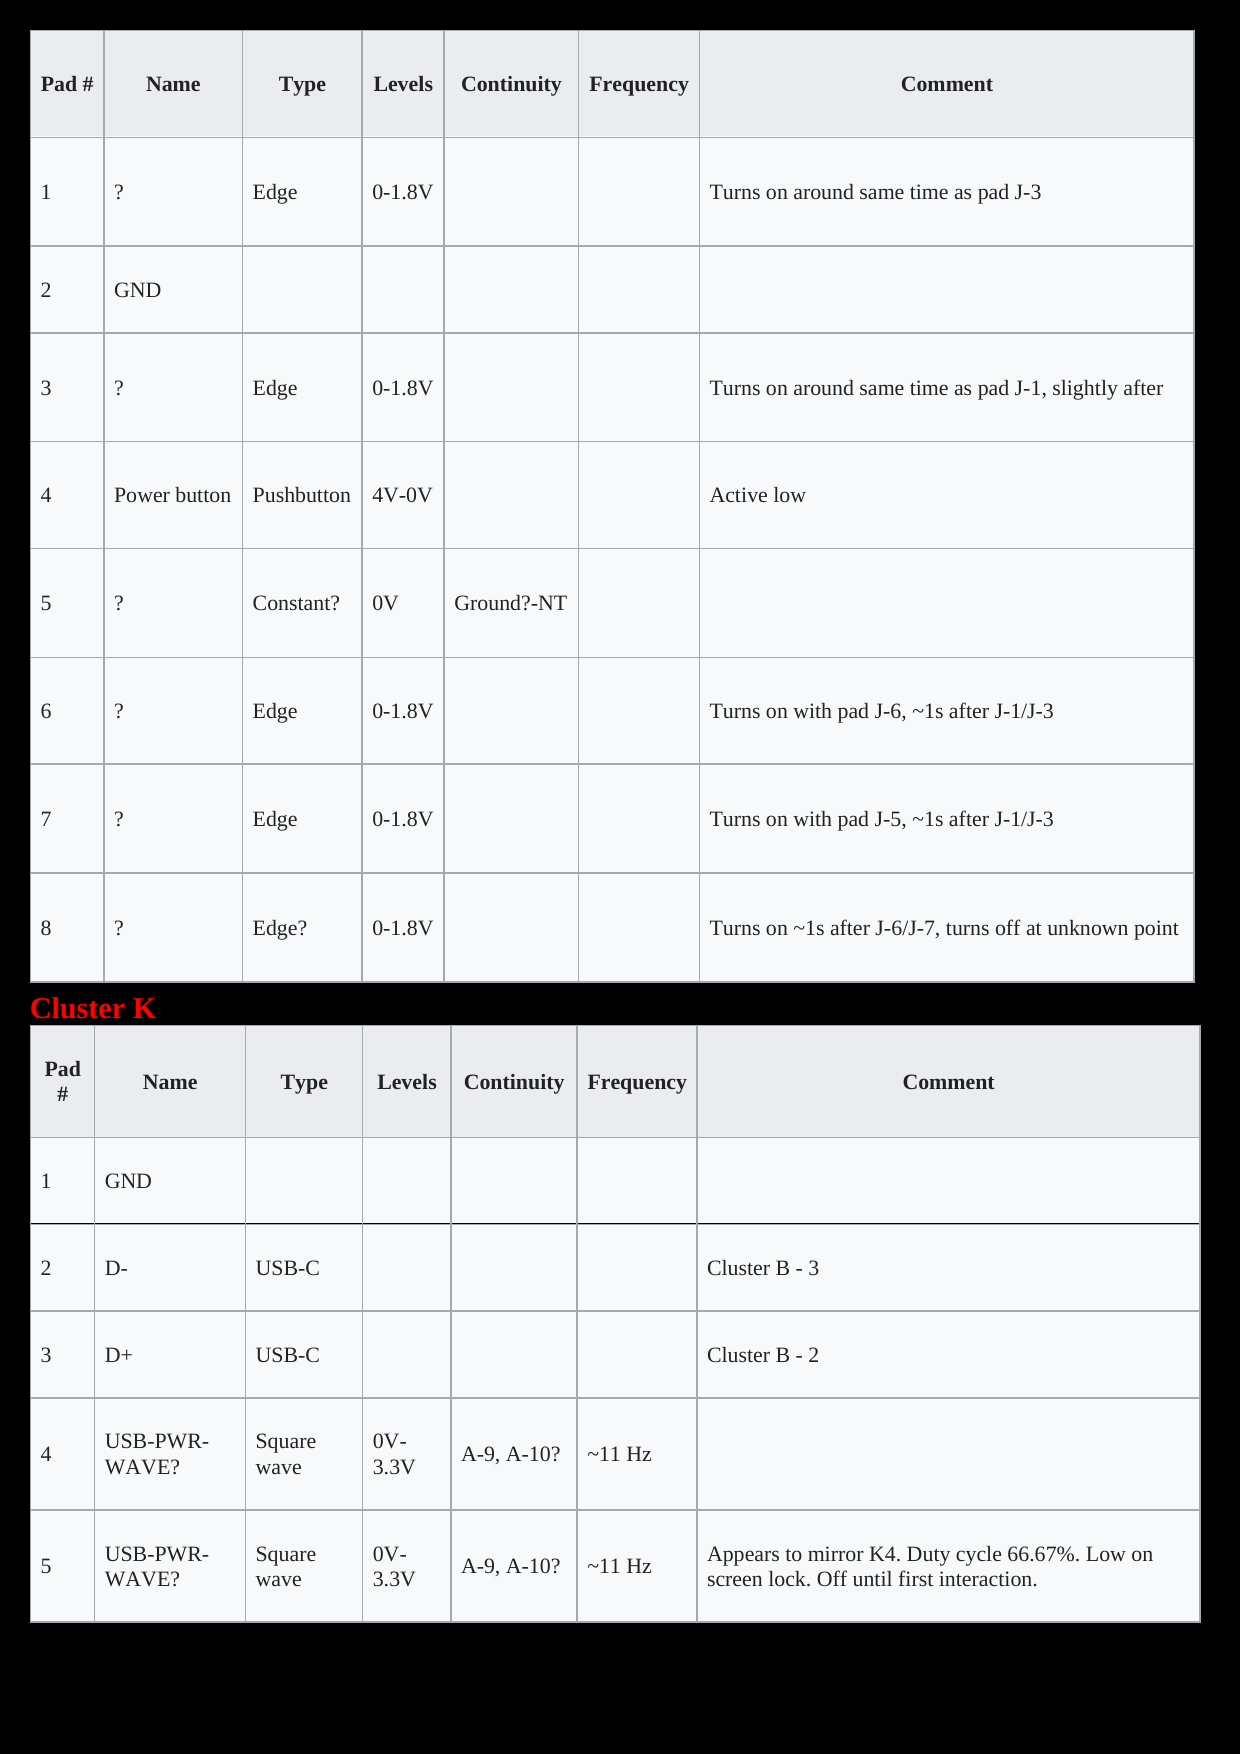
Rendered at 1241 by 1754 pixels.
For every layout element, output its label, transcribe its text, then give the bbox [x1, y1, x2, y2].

table_cell 4 [31, 1399, 94, 1509]
table_header Frequency [578, 1026, 696, 1137]
table_cell Cluster B - 2 [698, 1312, 1199, 1397]
table_cell [445, 658, 578, 763]
table_cell 5 [31, 1511, 94, 1621]
table_cell 4 [31, 442, 103, 548]
table_cell [445, 247, 578, 332]
text Cluster K [29, 990, 1063, 1025]
table_cell USB-C [246, 1312, 362, 1397]
table_cell Turns on with pad J-6, ~1s after J-1/J-3 [700, 658, 1193, 763]
table_cell [243, 247, 361, 332]
table_cell A-9, A-10? [452, 1399, 576, 1509]
table_header Comment [698, 1026, 1199, 1137]
table_cell Ground?-NT [445, 549, 578, 656]
table_cell Square wave [246, 1511, 362, 1621]
table_cell USB-PWR-WAVE? [95, 1399, 245, 1509]
table_cell [579, 874, 699, 981]
table_cell [578, 1225, 696, 1310]
table_cell A-9, A-10? [452, 1511, 576, 1621]
table_header Frequency [579, 31, 699, 136]
table_cell 4V-0V [363, 442, 443, 548]
table_cell Edge [243, 334, 361, 441]
table_cell ? [105, 658, 242, 763]
table_cell Appears to mirror K4. Duty cycle 66.67%. Low on screen lock. Off until first interaction. [698, 1511, 1199, 1621]
table_cell ? [105, 334, 242, 441]
table_cell Turns on around same time as pad J-1, slightly after [700, 334, 1193, 441]
table_cell 0V [363, 549, 443, 656]
table_header Levels [363, 1026, 450, 1137]
table_cell ? [105, 874, 242, 981]
table_cell ? [105, 138, 242, 245]
table_cell 6 [31, 658, 103, 763]
table_header Continuity [452, 1026, 576, 1137]
table_cell Pushbutton [243, 442, 361, 548]
table_header Continuity [445, 31, 578, 136]
table_cell [579, 247, 699, 332]
table_header Pad # [31, 31, 103, 136]
table_cell 2 [31, 247, 103, 332]
table_cell [579, 442, 699, 548]
table_cell Turns on with pad J-5, ~1s after J-1/J-3 [700, 765, 1193, 872]
table_cell [700, 549, 1193, 656]
table_cell [452, 1138, 576, 1223]
table_cell ~11 Hz [578, 1399, 696, 1509]
table_cell 0V-3.3V [363, 1399, 450, 1509]
table_header Name [105, 31, 242, 136]
table_cell GND [105, 247, 242, 332]
table_cell 0-1.8V [363, 138, 443, 245]
table_cell Edge [243, 138, 361, 245]
table_header Comment [700, 31, 1193, 136]
table_cell 3 [31, 1312, 94, 1397]
table_cell [445, 334, 578, 441]
table_cell 7 [31, 765, 103, 872]
table_cell 8 [31, 874, 103, 981]
table_cell [363, 1225, 450, 1310]
table_cell Cluster B - 3 [698, 1225, 1199, 1310]
table_cell [579, 658, 699, 763]
table_cell 3 [31, 334, 103, 441]
table_cell [452, 1312, 576, 1397]
table_cell 0V-3.3V [363, 1511, 450, 1621]
table_cell 0-1.8V [363, 874, 443, 981]
table_cell [698, 1138, 1199, 1223]
table_cell Turns on ~1s after J-6/J-7, turns off at unknown point [700, 874, 1193, 981]
table_cell 1 [31, 1138, 94, 1223]
table_cell Power button [105, 442, 242, 548]
table_cell USB-C [246, 1225, 362, 1310]
table_cell Square wave [246, 1399, 362, 1509]
table_header Pad # [31, 1026, 94, 1137]
table_cell [578, 1138, 696, 1223]
table_cell [579, 765, 699, 872]
table_header Name [95, 1026, 245, 1137]
table_cell Constant? [243, 549, 361, 656]
table_cell Turns on around same time as pad J-3 [700, 138, 1193, 245]
table_cell 5 [31, 549, 103, 656]
table_cell [579, 138, 699, 245]
table_cell Edge [243, 658, 361, 763]
table_cell [445, 442, 578, 548]
table_cell Edge? [243, 874, 361, 981]
table_cell [700, 247, 1193, 332]
table_cell [445, 765, 578, 872]
table_cell D- [95, 1225, 245, 1310]
table_header Type [246, 1026, 362, 1137]
table_cell 0-1.8V [363, 658, 443, 763]
table_cell Edge [243, 765, 361, 872]
table_header Type [243, 31, 361, 136]
table_cell [452, 1225, 576, 1310]
table_cell ? [105, 549, 242, 656]
table_cell 0-1.8V [363, 334, 443, 441]
table_cell [579, 549, 699, 656]
table_cell [579, 334, 699, 441]
table_cell [246, 1138, 362, 1223]
table_cell [578, 1312, 696, 1397]
table_cell ? [105, 765, 242, 872]
table_cell 0-1.8V [363, 765, 443, 872]
table_cell 2 [31, 1225, 94, 1310]
table_cell 1 [31, 138, 103, 245]
table_cell [445, 874, 578, 981]
table_cell [363, 1138, 450, 1223]
table_cell Active low [700, 442, 1193, 548]
table_cell [363, 1312, 450, 1397]
table_cell [698, 1399, 1199, 1509]
table_cell GND [95, 1138, 245, 1223]
table_cell [445, 138, 578, 245]
table_cell D+ [95, 1312, 245, 1397]
table_cell ~11 Hz [578, 1511, 696, 1621]
table_header Levels [363, 31, 443, 136]
table_cell [363, 247, 443, 332]
table_cell USB-PWR-WAVE? [95, 1511, 245, 1621]
